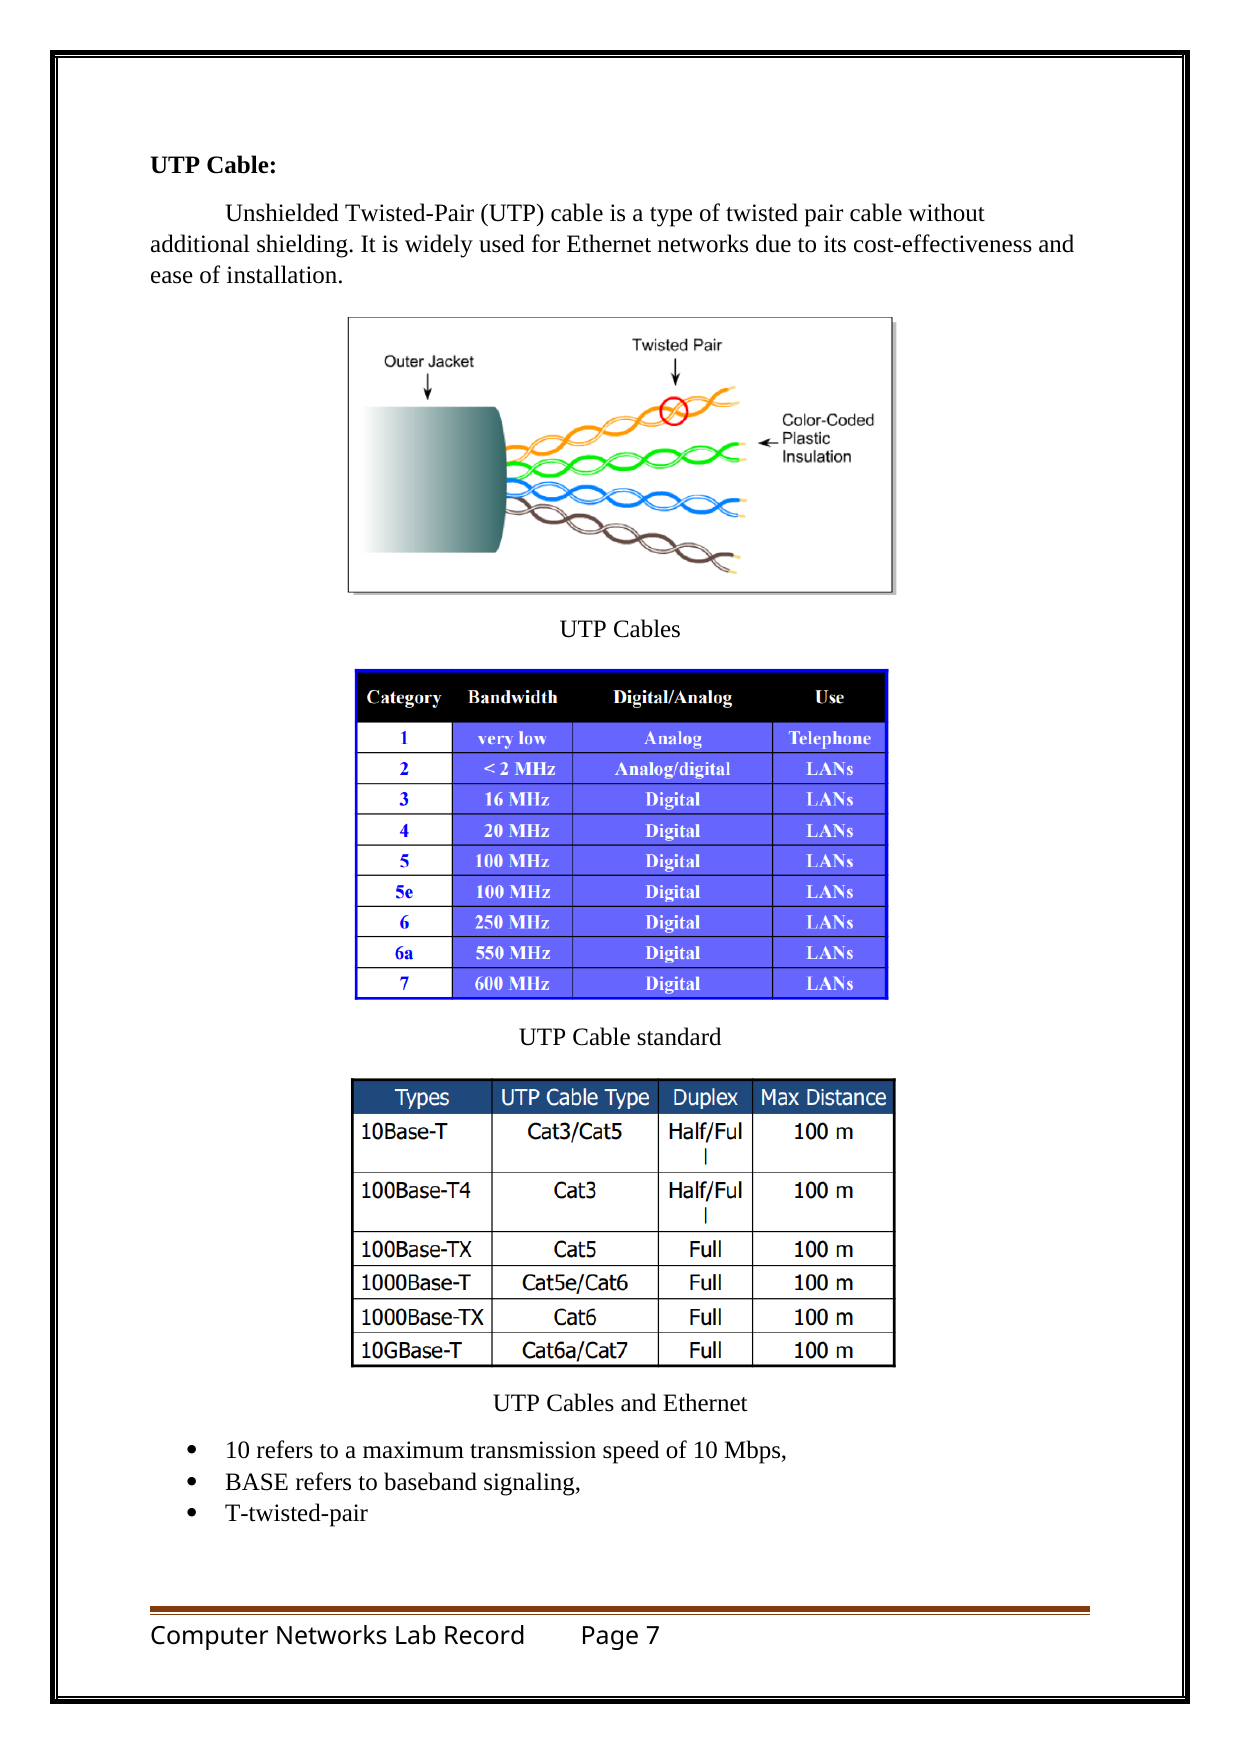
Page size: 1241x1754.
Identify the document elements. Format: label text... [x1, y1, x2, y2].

picture [349, 661, 891, 1004]
text UTP Cables [150, 614, 1090, 642]
list T-twisted-pair [187, 1498, 1090, 1526]
picture [343, 307, 897, 595]
text UTP Cables and Ethernet [150, 1388, 1090, 1417]
picture [343, 1070, 898, 1369]
text Unshielded Twisted-Pair (UTP) cable is a type of twisted pair cable without additional shielding. It is widely used for Ethernet networks due to its cost-effectiveness and ease of installation. [150, 198, 1090, 288]
text UTP Cable: [150, 150, 1090, 179]
list BASE refers to baseband signaling, [187, 1467, 1090, 1495]
text UTP Cable standard [150, 1022, 1090, 1051]
list 10 refers to a maximum transmission speed of 10 Mbps, [187, 1436, 1090, 1464]
